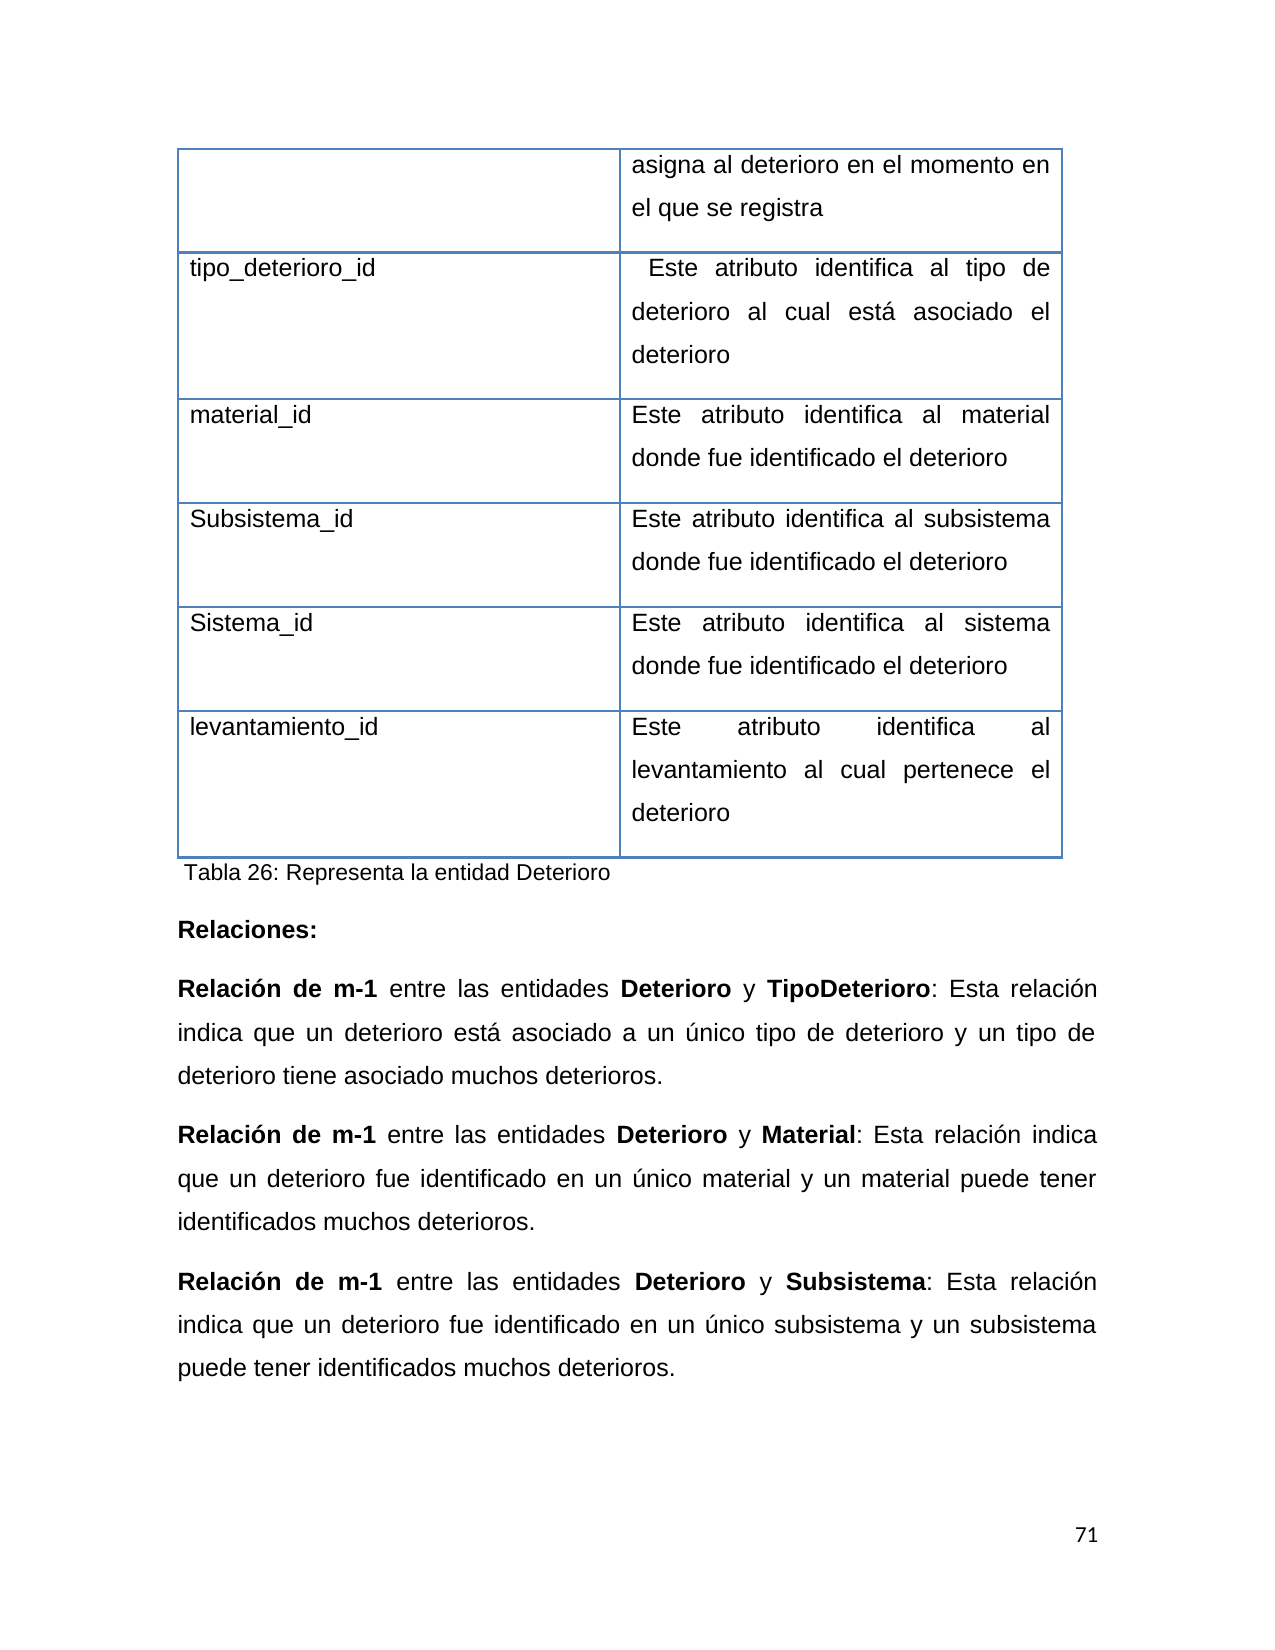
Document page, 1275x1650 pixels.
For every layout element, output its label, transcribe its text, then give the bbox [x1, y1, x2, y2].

table_cell Subsistema_id [179, 504, 619, 606]
text Relación de m-1 entre las entidades Deterioro y Subsistema: Esta relación indica que un deterioro fue identificado en un único subsistema y un subsistema puede tener identificados muchos deterioros. [177, 1266, 1098, 1381]
table_cell Este atributo identifica al sistema donde fue identificado el deterioro [621, 608, 1061, 709]
table_cell Sistema_id [179, 608, 619, 709]
table_cell Este atributo identifica al material donde fue identificado el deterioro [621, 400, 1061, 502]
text Relación de m-1 entre las entidades Deterioro y TipoDeterioro: Esta relación indica que un deterioro está asociado a un único tipo de deterioro y un tipo de deterioro tiene asociado muchos deterioros. [177, 974, 1098, 1089]
table_cell material_id [179, 400, 619, 502]
table_cell Este atributo identifica al levantamiento al cual pertenece el deterioro [621, 712, 1061, 856]
table_cell tipo_deterioro_id [179, 254, 619, 398]
table_cell id [179, 150, 619, 251]
table_cell Este atributo identifica al tipo de deterioro al cual está asociado el deterioro [621, 254, 1061, 398]
text Relación de m-1 entre las entidades Deterioro y Material: Esta relación indica que un deterioro fue identificado en un único material y un material puede tener identificados muchos deterioros. [177, 1120, 1098, 1235]
table_cell Este atributo identifica al subsistema donde fue identificado el deterioro [621, 504, 1061, 606]
text Relaciones: [177, 914, 1098, 943]
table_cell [621, 150, 1061, 251]
text Tabla 26: Representa la entidad Deterioro [177, 858, 1098, 885]
table_cell levantamiento_id [179, 712, 619, 856]
